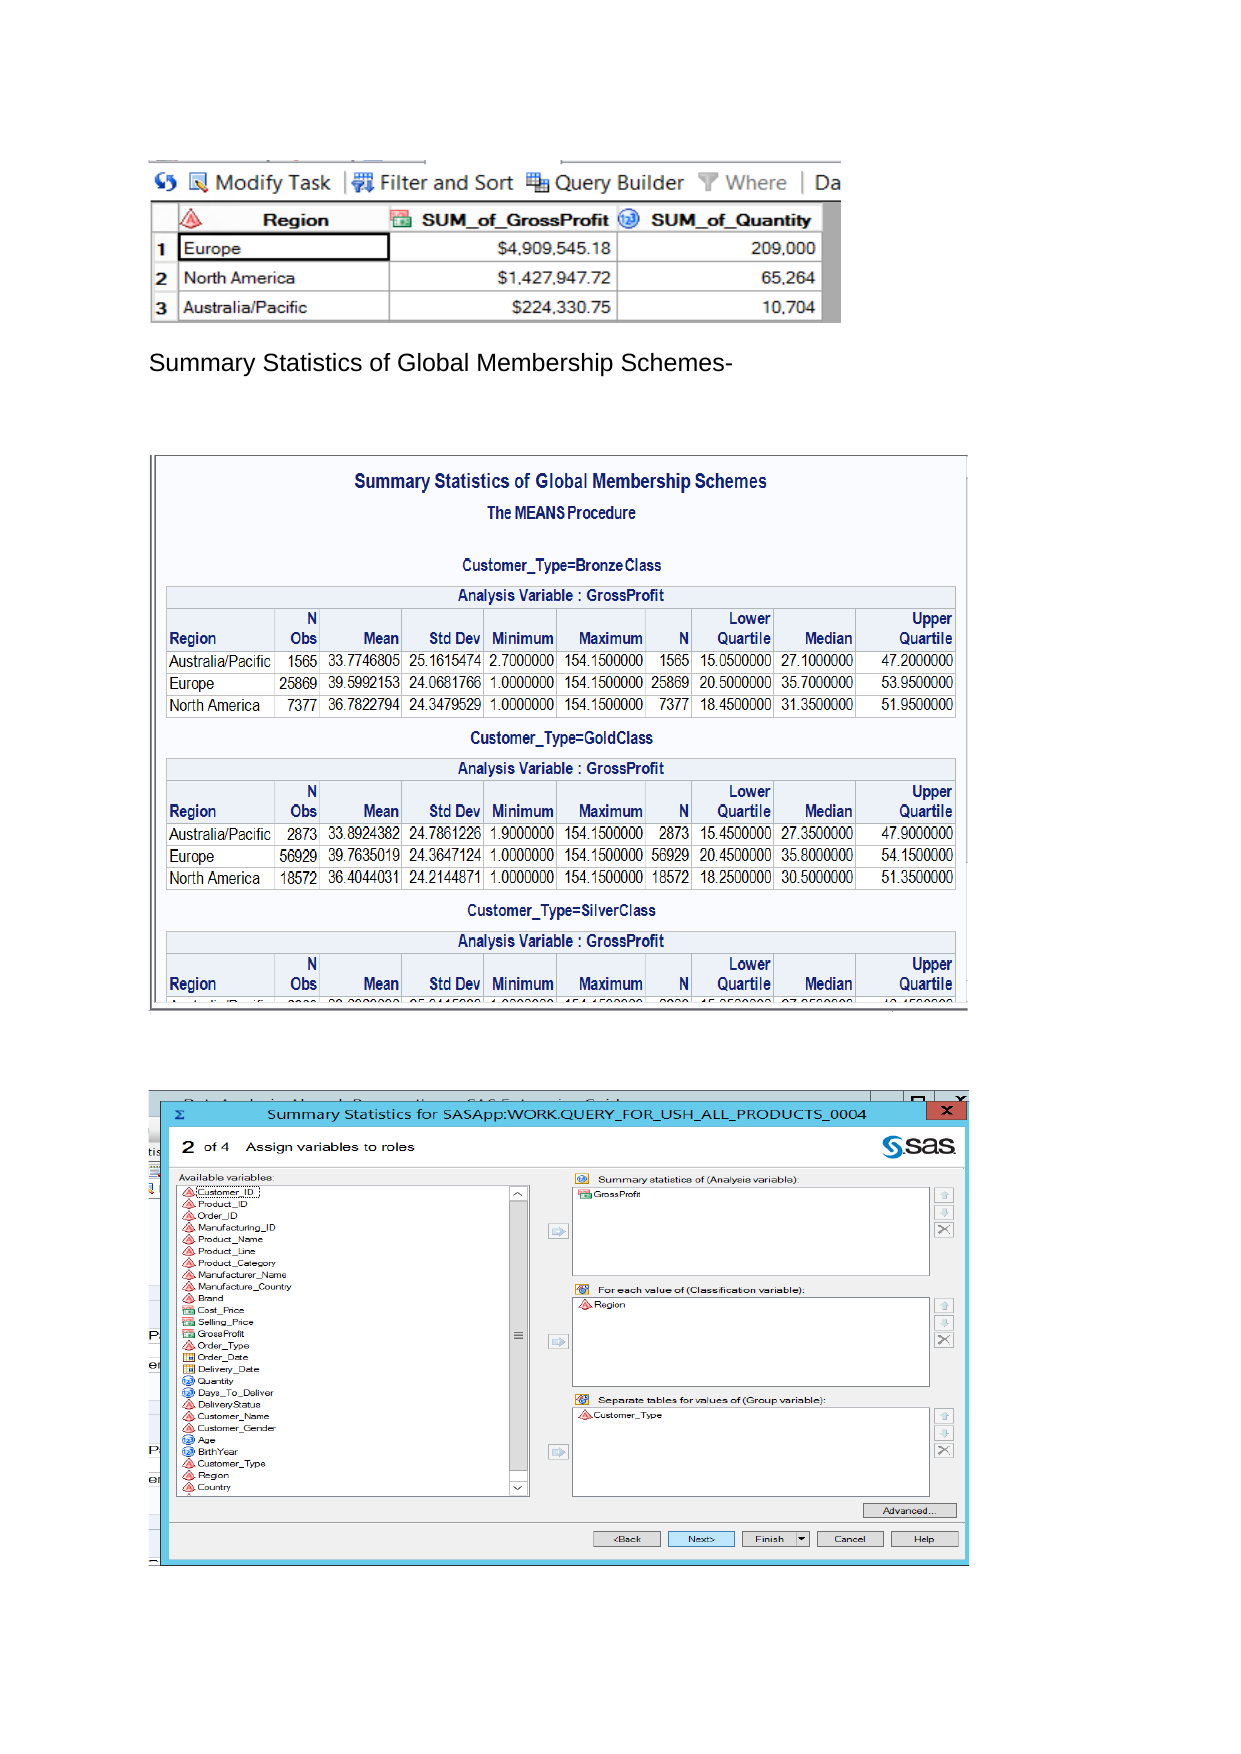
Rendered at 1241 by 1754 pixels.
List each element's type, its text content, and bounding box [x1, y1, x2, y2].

picture [148, 1090, 970, 1566]
picture [148, 455, 968, 1012]
picture [148, 160, 841, 323]
text Summary Statistics of Global Membership Schemes- [148, 348, 1097, 377]
